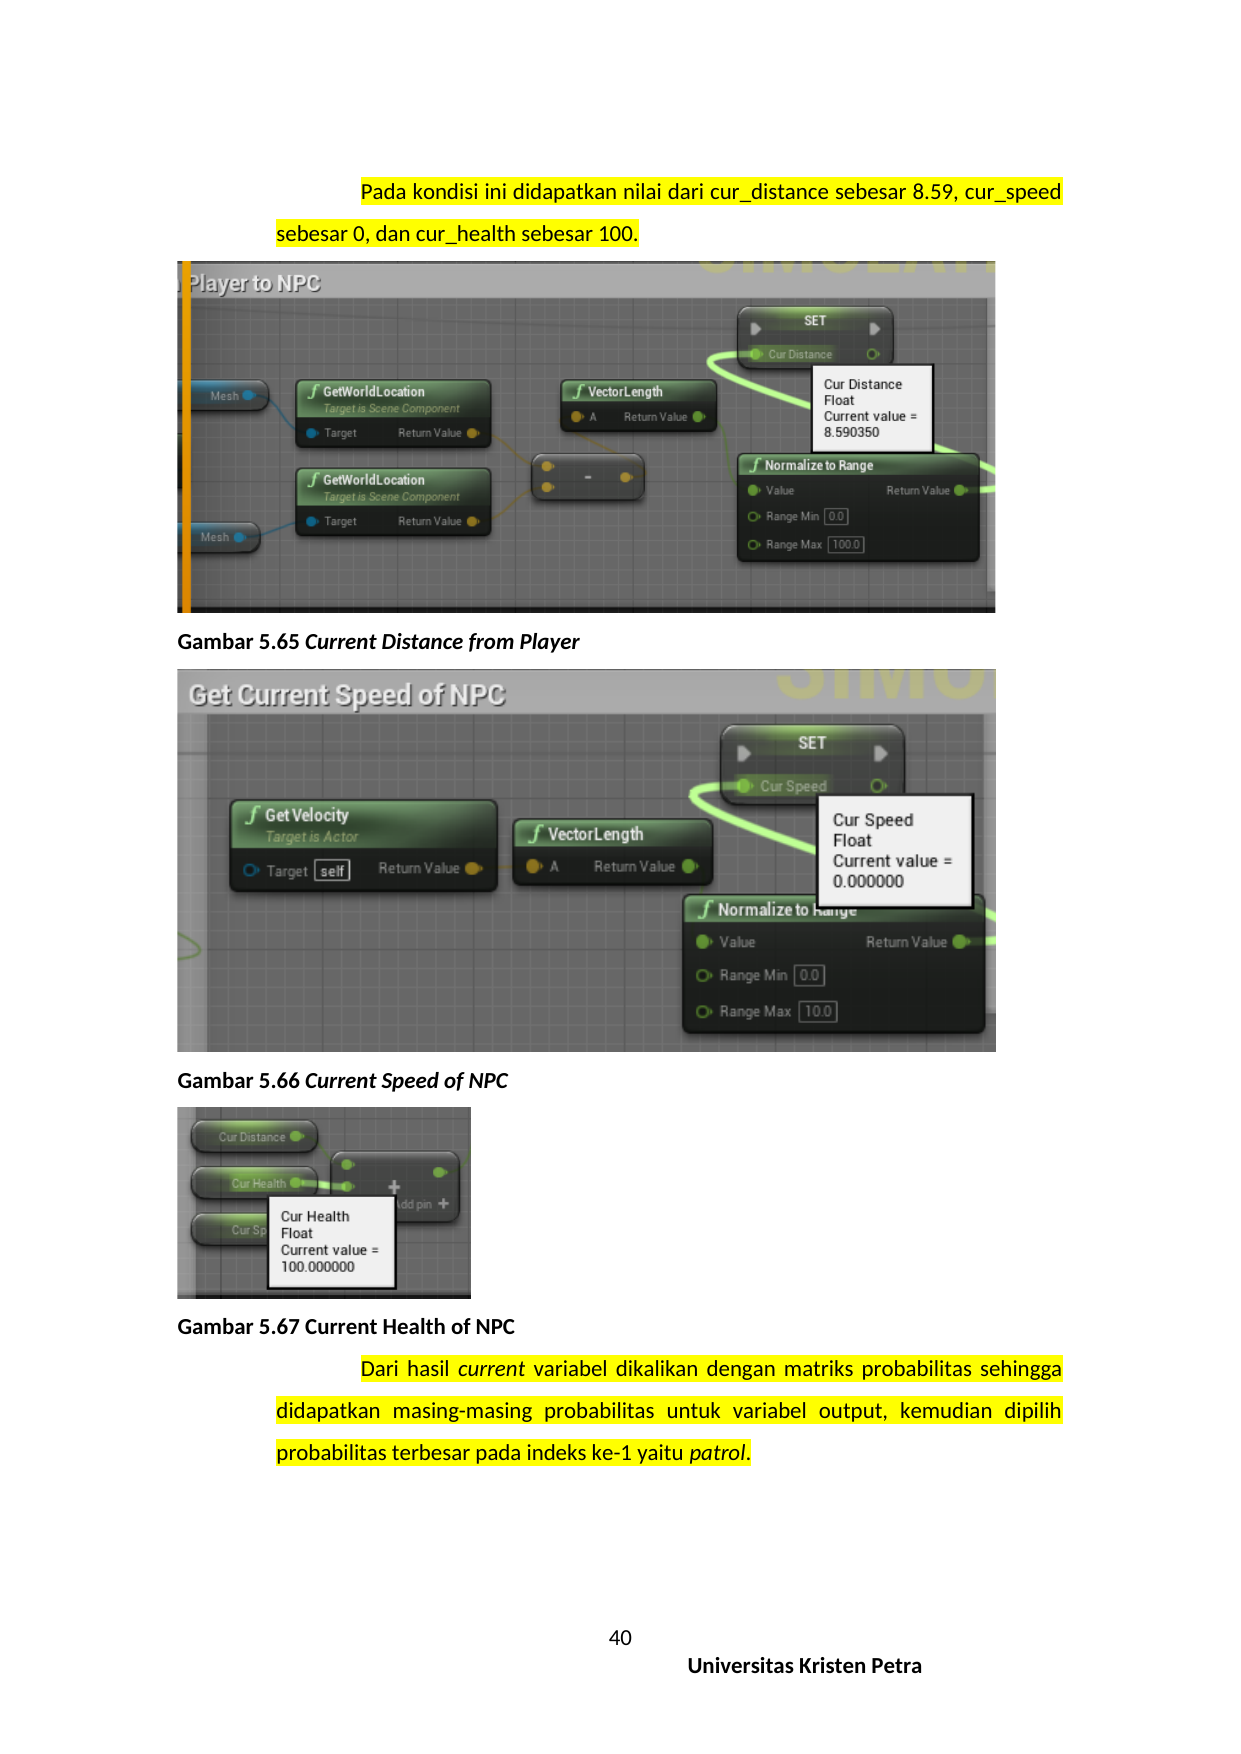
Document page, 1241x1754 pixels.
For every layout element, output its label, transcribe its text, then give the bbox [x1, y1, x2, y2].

picture [177, 1107, 471, 1299]
text Pada kondisi ini didapatkan nilai dari cur_distance sebesar 8.59, cur_speed sebesar 0, dan cur_health sebesar 100. [276, 177, 1063, 247]
picture [177, 261, 996, 613]
text Dari hasil current variabel dikalikan dengan matriks probabilitas sehingga didapatkan masing-masing probabilitas untuk variabel output, kemudian dipilih probabilitas terbesar pada indeks ke-1 yaitu patrol. [276, 1354, 1063, 1396]
text Dari hasil current variabel dikalikan dengan matriks probabilitas sehingga didapatkan masing-masing probabilitas untuk variabel output, kemudian dipilih probabilitas terbesar pada indeks ke-1 yaitu patrol. [276, 1424, 1063, 1466]
picture [177, 669, 996, 1052]
